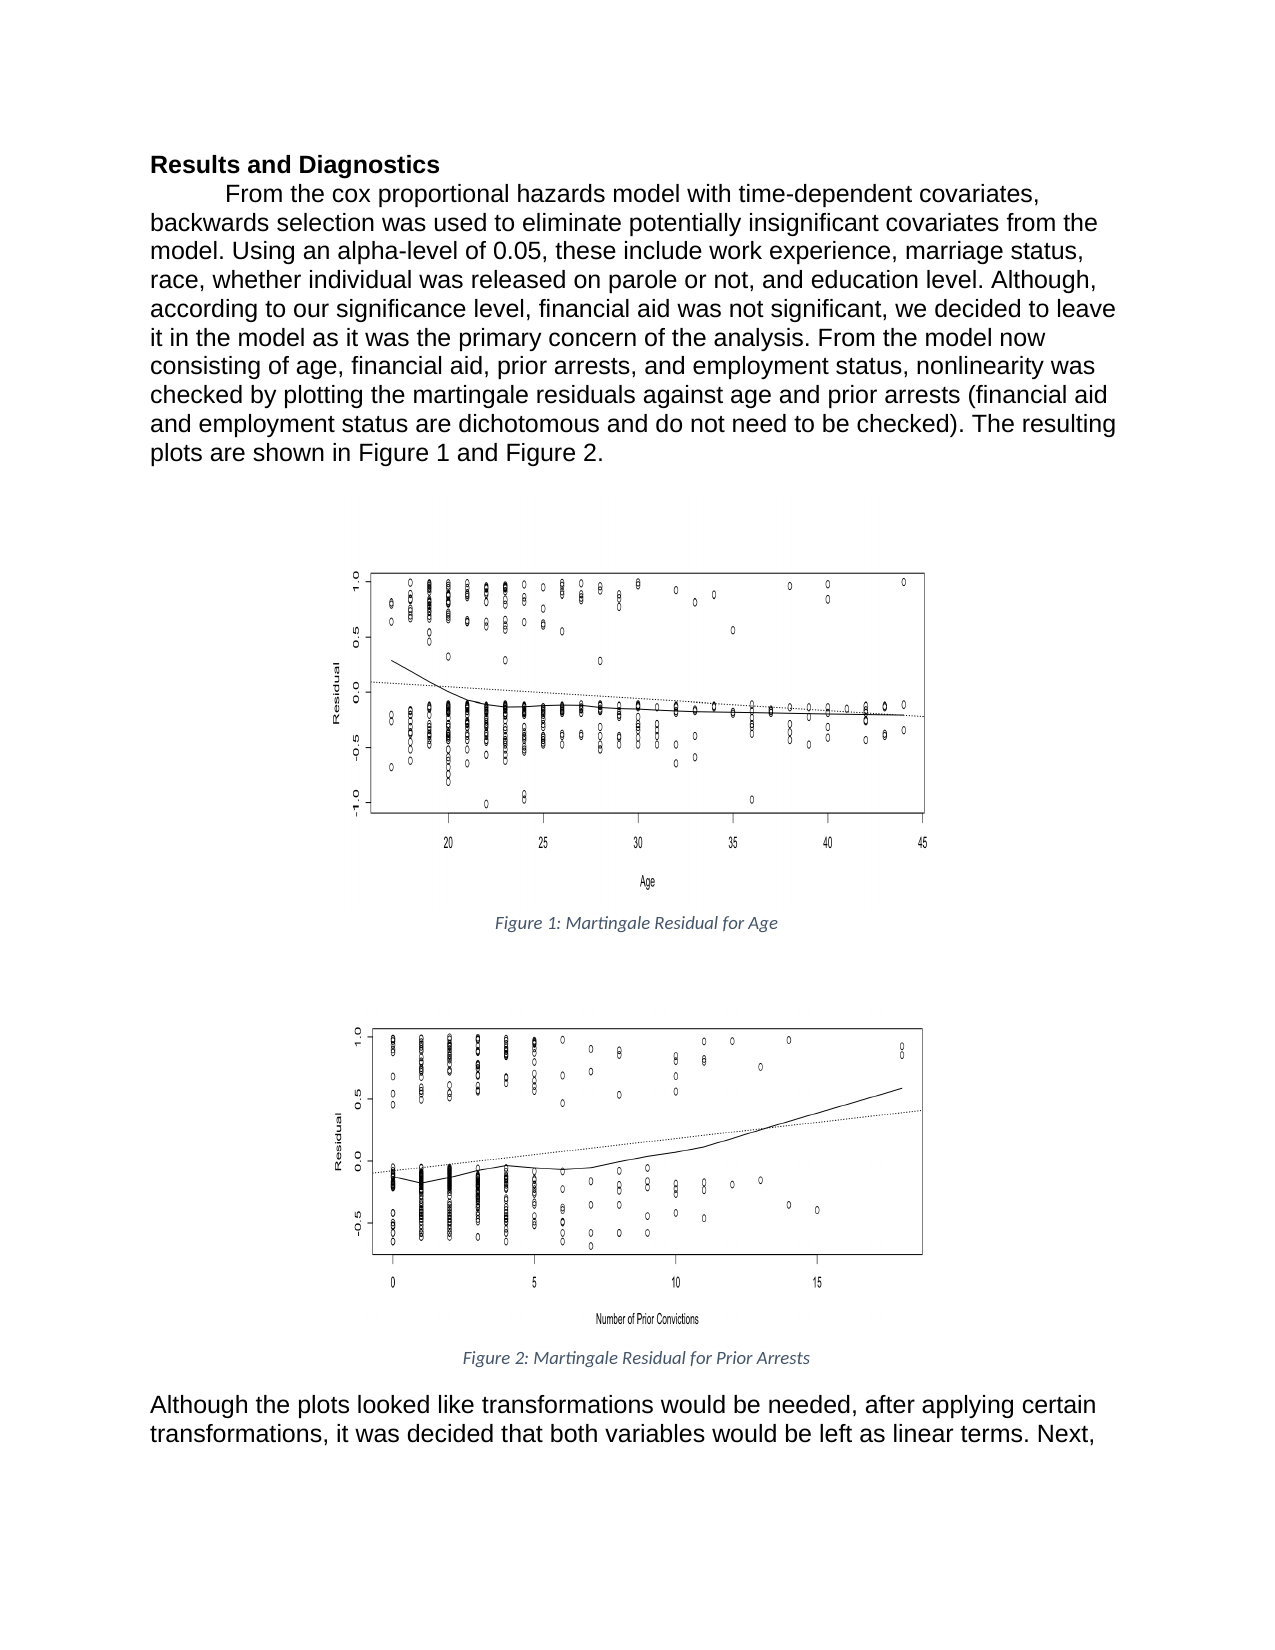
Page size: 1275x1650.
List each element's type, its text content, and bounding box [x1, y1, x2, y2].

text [150, 1390, 1125, 1448]
text Figure 2: Martingale Residual for Prior Arrests [150, 1347, 1125, 1369]
text Results and Diagnostics [150, 150, 1125, 179]
picture [332, 954, 943, 1347]
text Figure 1: Martingale Residual for Age [150, 911, 1125, 934]
text From the cox proportional hazards model with time-dependent covariates, backwards selection was used to eliminate potentially insignificant covariates from the model. Using an alpha-level of 0.05, these include work experience, marriage status, race, whether individual was released on parole or not, and education level. Although, according to our significance level, financial aid was not significant, we decided to leave it in the model as it was the primary concern of the analysis. From the model now consisting of age, financial aid, prior arrests, and employment status, nonlinearity was checked by plotting the martingale residuals against age and prior arrests (financial aid and employment status are dichotomous and do not need to be checked). The resulting plots are shown in Figure 1 and Figure 2. [150, 179, 1125, 466]
picture [330, 495, 945, 911]
